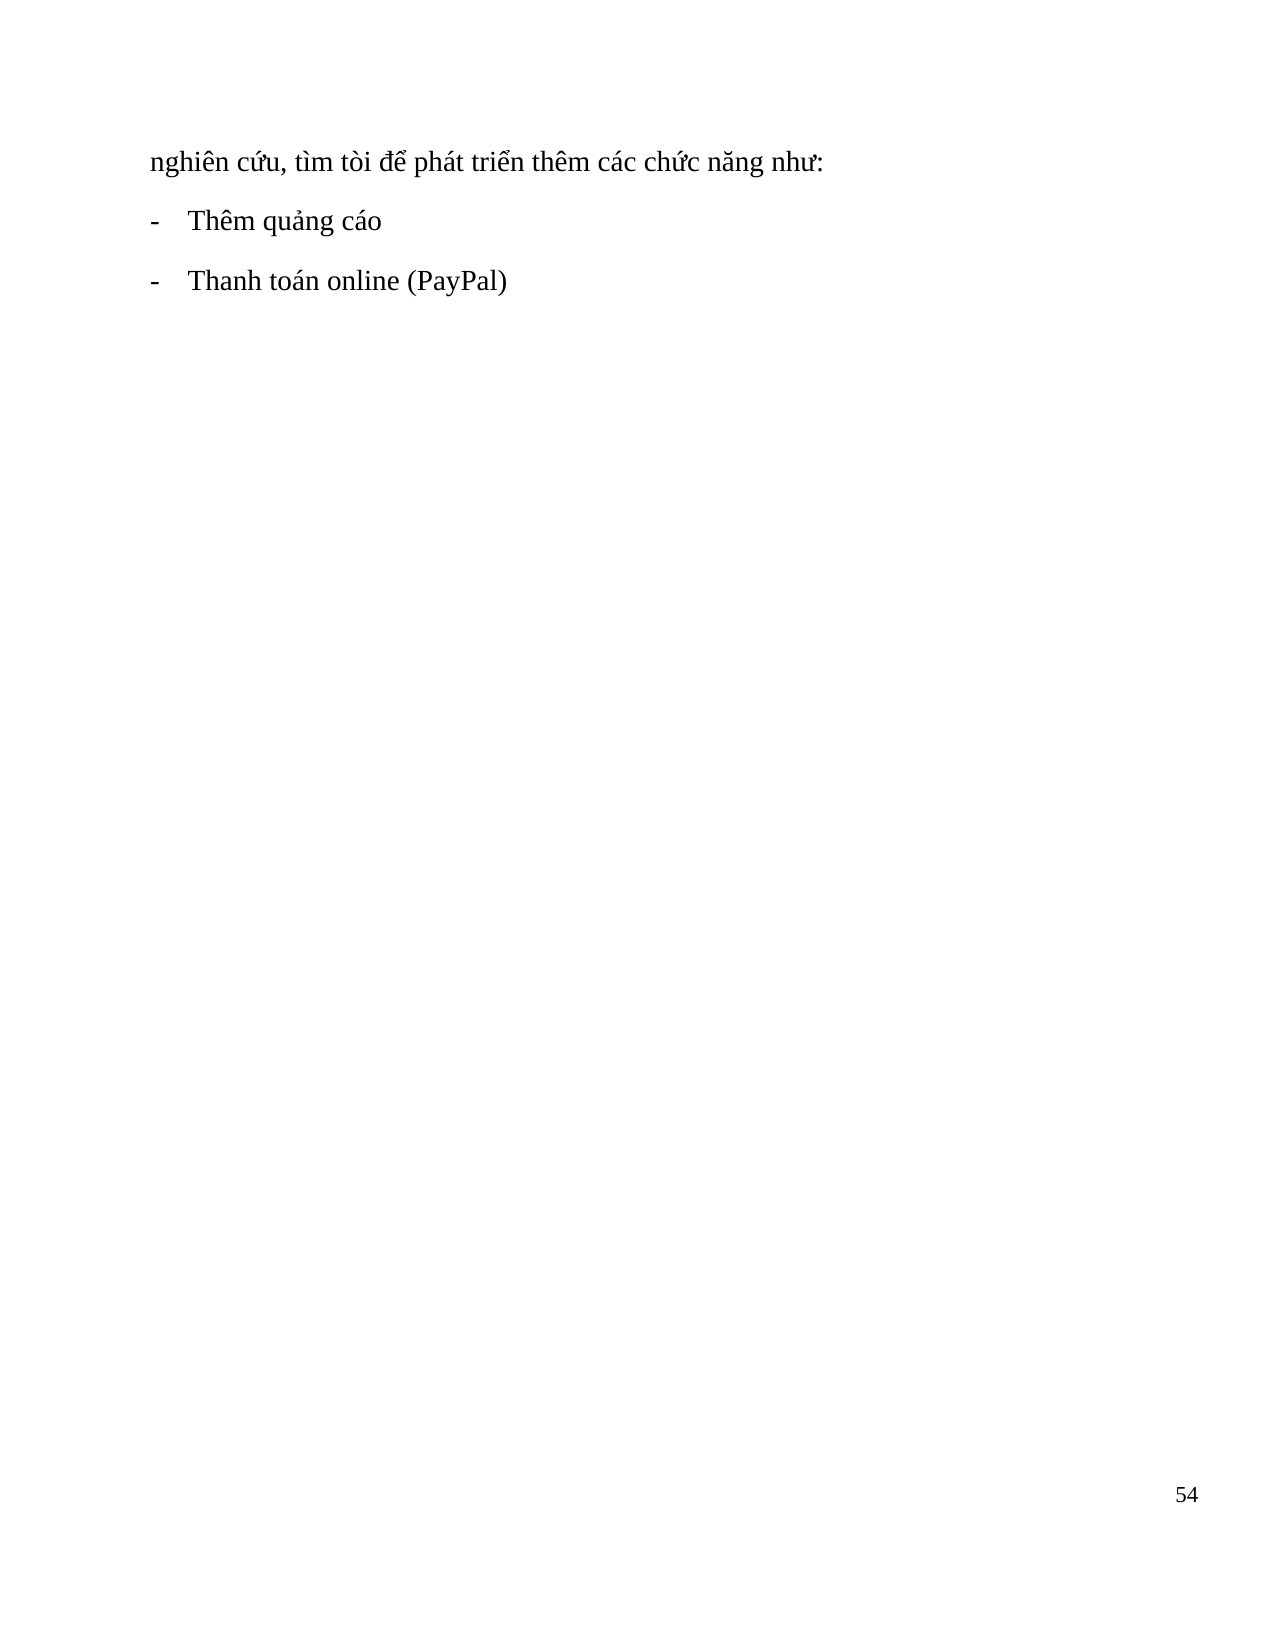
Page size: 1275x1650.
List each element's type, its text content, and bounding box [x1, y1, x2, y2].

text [79, 144, 1198, 177]
list Thanh toán online (PayPal) [150, 263, 1198, 296]
list Thêm quảng cáo [150, 203, 1198, 237]
